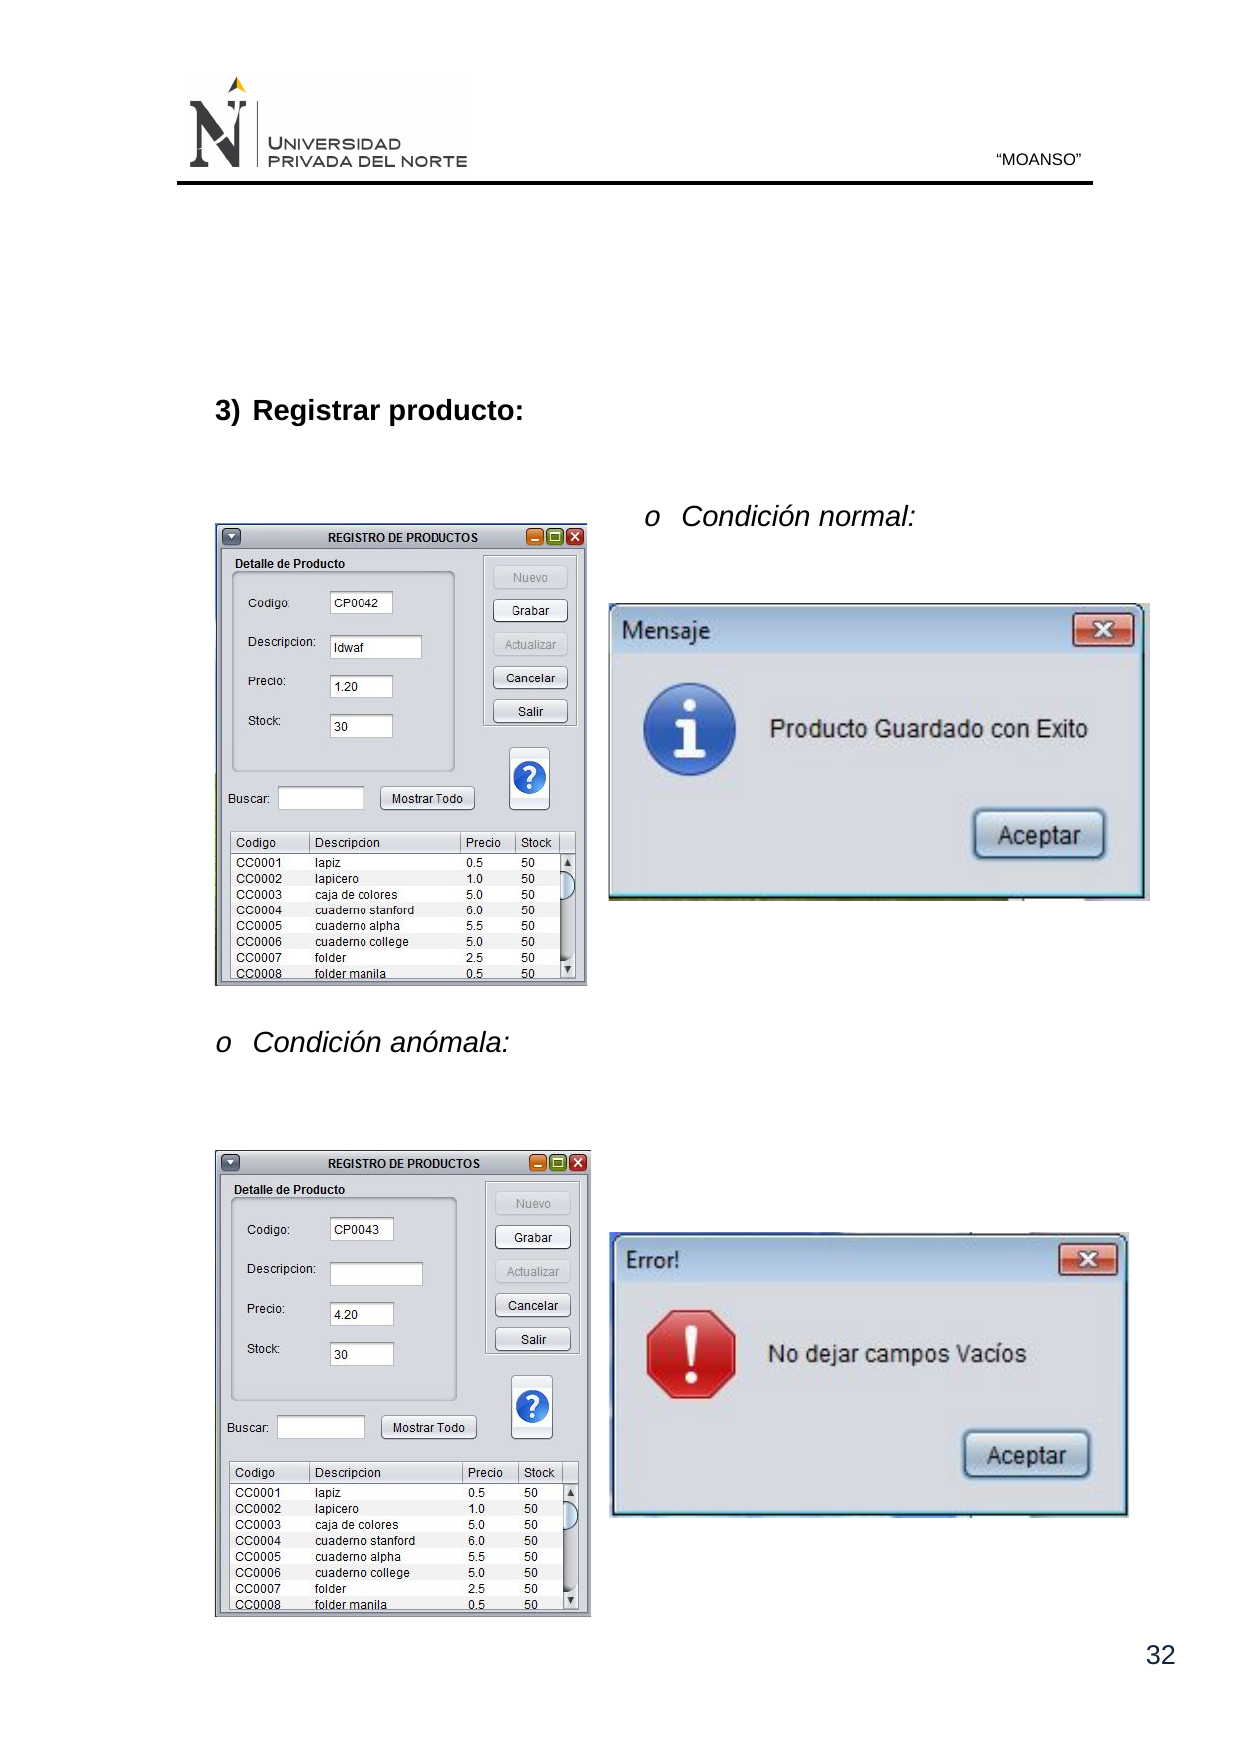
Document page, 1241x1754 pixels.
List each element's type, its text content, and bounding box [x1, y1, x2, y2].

picture [214, 523, 588, 986]
picture [609, 1232, 1130, 1518]
picture [608, 603, 1150, 901]
picture [214, 1150, 592, 1617]
list Registrar producto: [215, 393, 1092, 426]
picture [188, 73, 469, 169]
list Condición anómala: [215, 780, 1092, 1062]
list Condición normal: [215, 499, 1092, 536]
